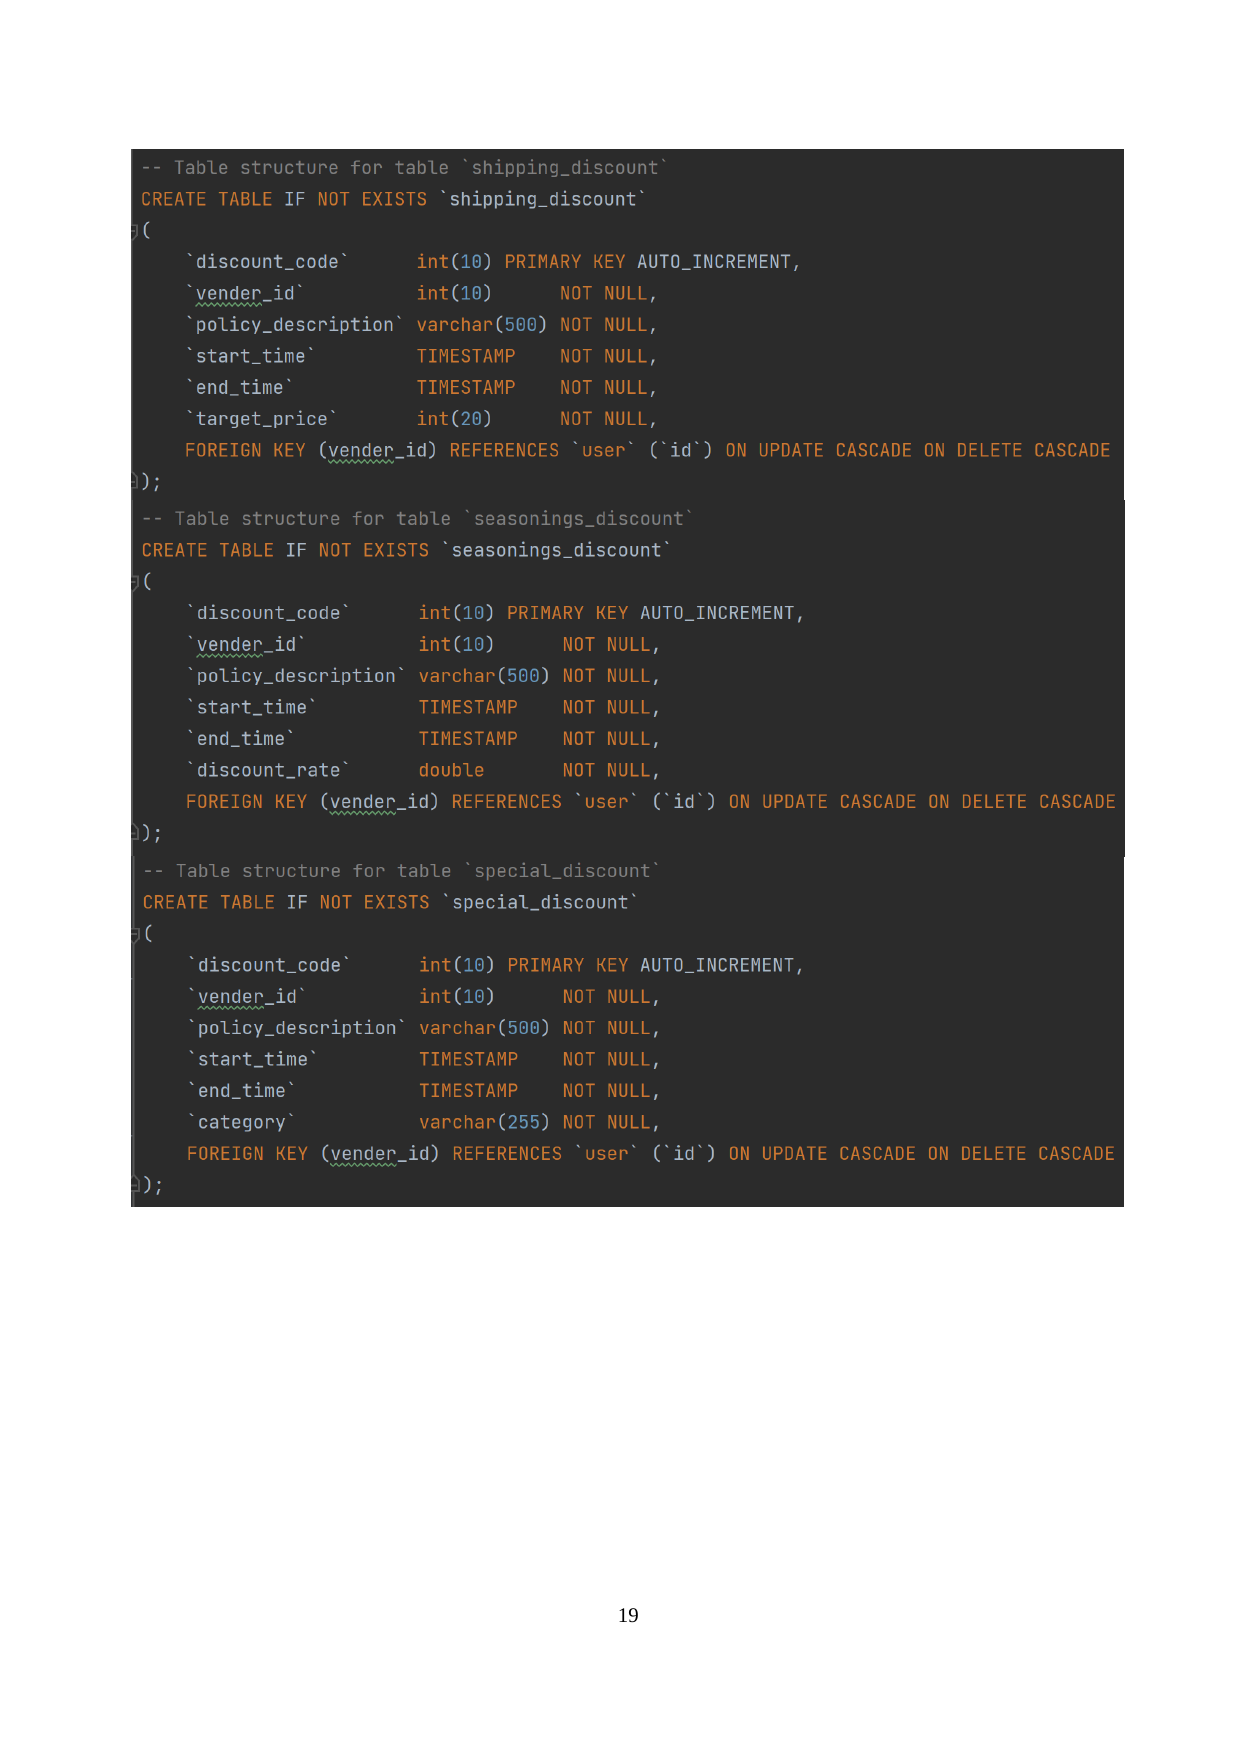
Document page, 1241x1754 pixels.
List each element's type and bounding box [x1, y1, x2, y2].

picture [131, 149, 1125, 1207]
